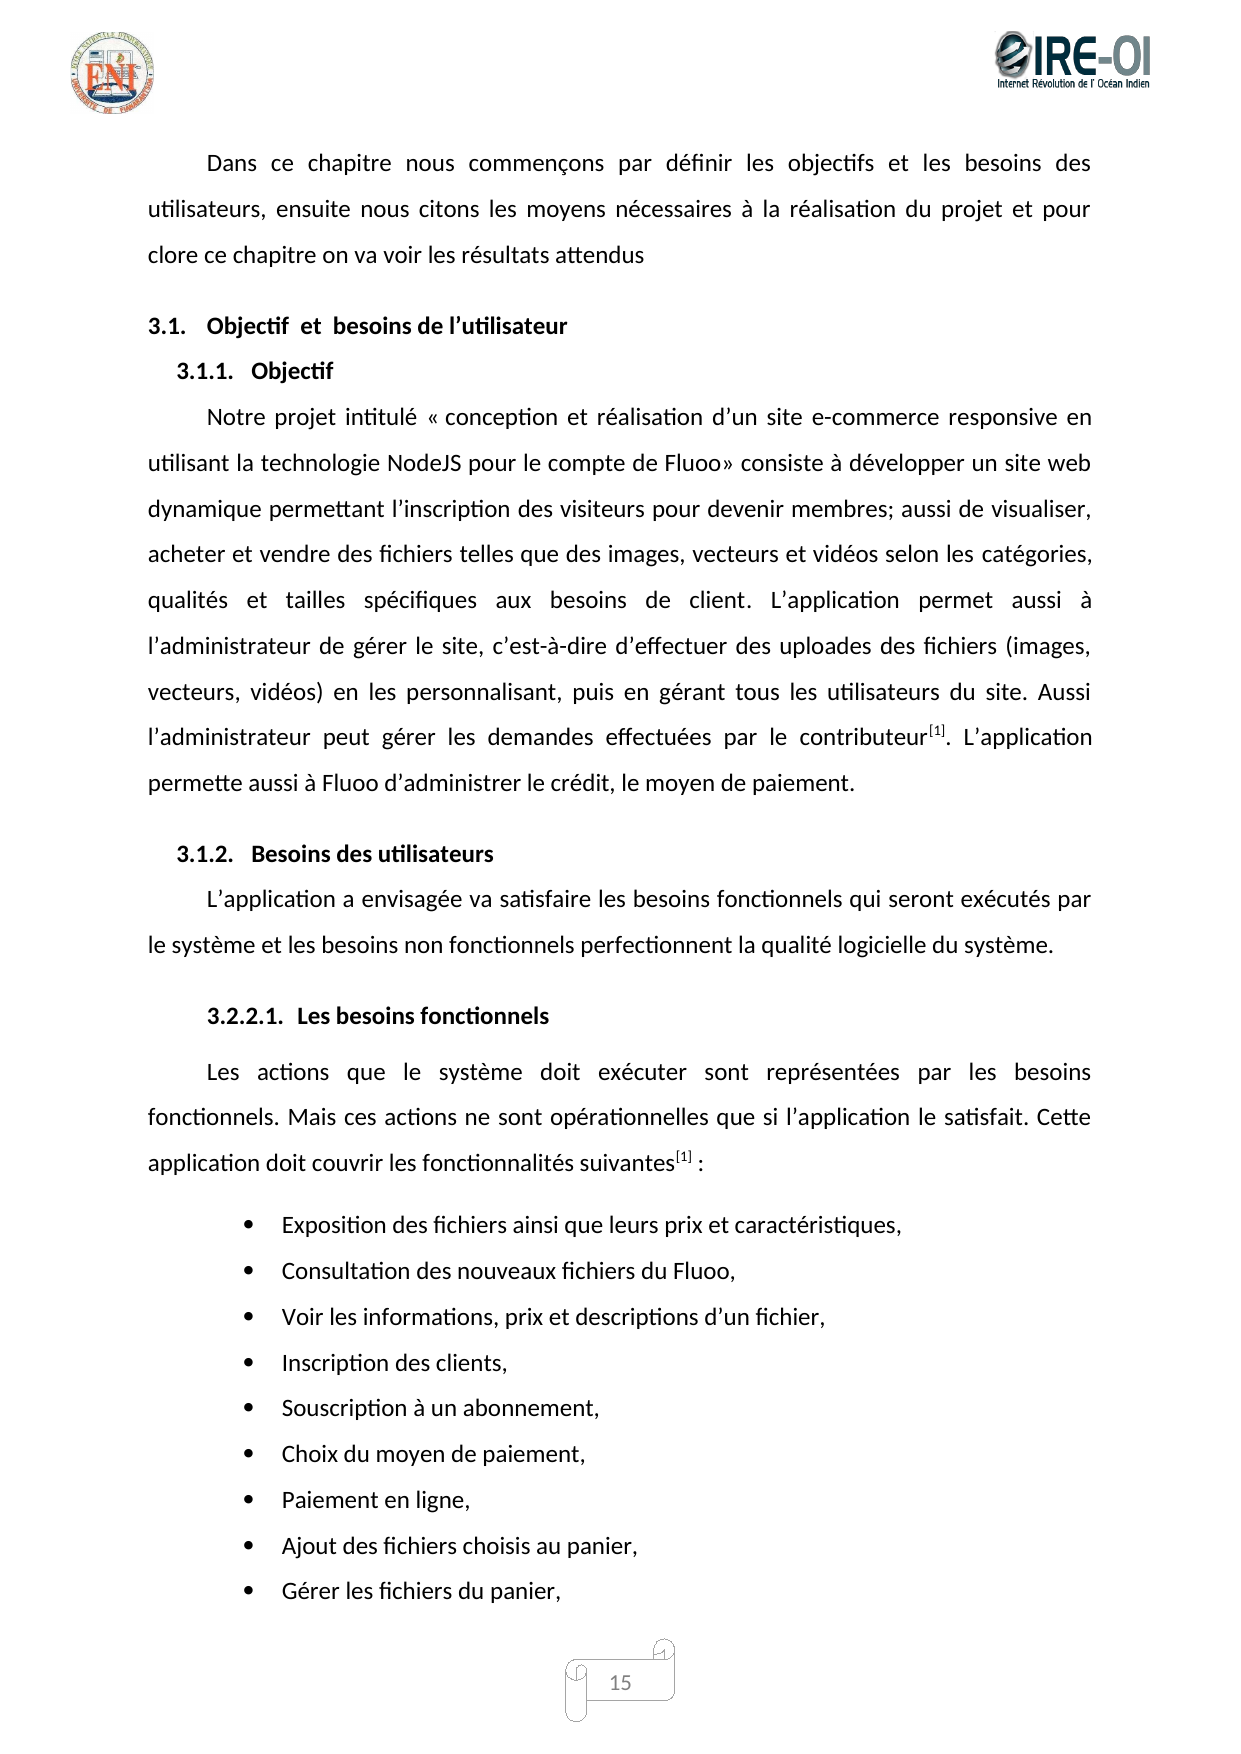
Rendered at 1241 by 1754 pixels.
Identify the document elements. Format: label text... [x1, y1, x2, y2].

list Voir les informations, prix et descriptions d’un fichier, [244, 1301, 1093, 1332]
list Exposition des fichiers ainsi que leurs prix et caractéristiques, [244, 1210, 1093, 1240]
list Choix du moyen de paiement, [244, 1438, 1093, 1469]
text Les actions que le système doit exécuter sont représentées par les besoins fonctionnels. Mais ces actions ne sont opérationnelles que si l’application le satisfait. Cette application doit couvrir les fonctionnalités suivantes[1] : [148, 1056, 1093, 1178]
text Dans ce chapitre nous commençons par définir les objectifs et les besoins des utilisateurs, ensuite nous citons les moyens nécessaires à la réalisation du projet et pour clore ce chapitre on va voir les résultats attendus [148, 148, 1093, 269]
list Besoins des utilisateurs [176, 838, 1093, 868]
picture [992, 27, 1154, 95]
list Consultation des nouveaux fichiers du Fluoo, [244, 1255, 1093, 1286]
picture [70, 32, 154, 114]
list Gérer les fichiers du panier, [244, 1576, 1093, 1606]
list Ajout des fichiers choisis au panier, [244, 1530, 1093, 1560]
list Paiement en ligne, [244, 1484, 1093, 1514]
list Souscription à un abonnement, [244, 1393, 1093, 1423]
list Les besoins fonctionnels [207, 1000, 1093, 1031]
text Notre projet intitulé « conception et réalisation d’un site e-commerce responsive en utilisant la technologie NodeJS pour le compte de Fluoo» consiste à développer un site web dynamique permettant l’inscription des visiteurs pour devenir membres; aussi de visualiser, acheter et vendre des fichiers telles que des images, vecteurs et vidéos selon les catégories, qualités et tailles spécifiques aux besoins de client. L’application permet aussi à l’administrateur de gérer le site, c’est-à-dire d’effectuer des uploades des fichiers (images, vecteurs, vidéos) en les personnalisant, puis en gérant tous les utilisateurs du site. Aussi l’administrateur peut gérer les demandes effectuées par le contributeur[1]. L’application permette aussi à Fluoo d’administrer le crédit, le moyen de paiement. [148, 401, 1093, 798]
text L’application a envisagée va satisfaire les besoins fonctionnels qui seront exécutés par le système et les besoins non fonctionnels perfectionnent la qualité logicielle du système. [148, 883, 1093, 960]
list Objectif et besoins de l’utilisateur [148, 310, 1093, 340]
list Inscription des clients, [244, 1347, 1093, 1377]
list Objectif [176, 356, 1093, 386]
